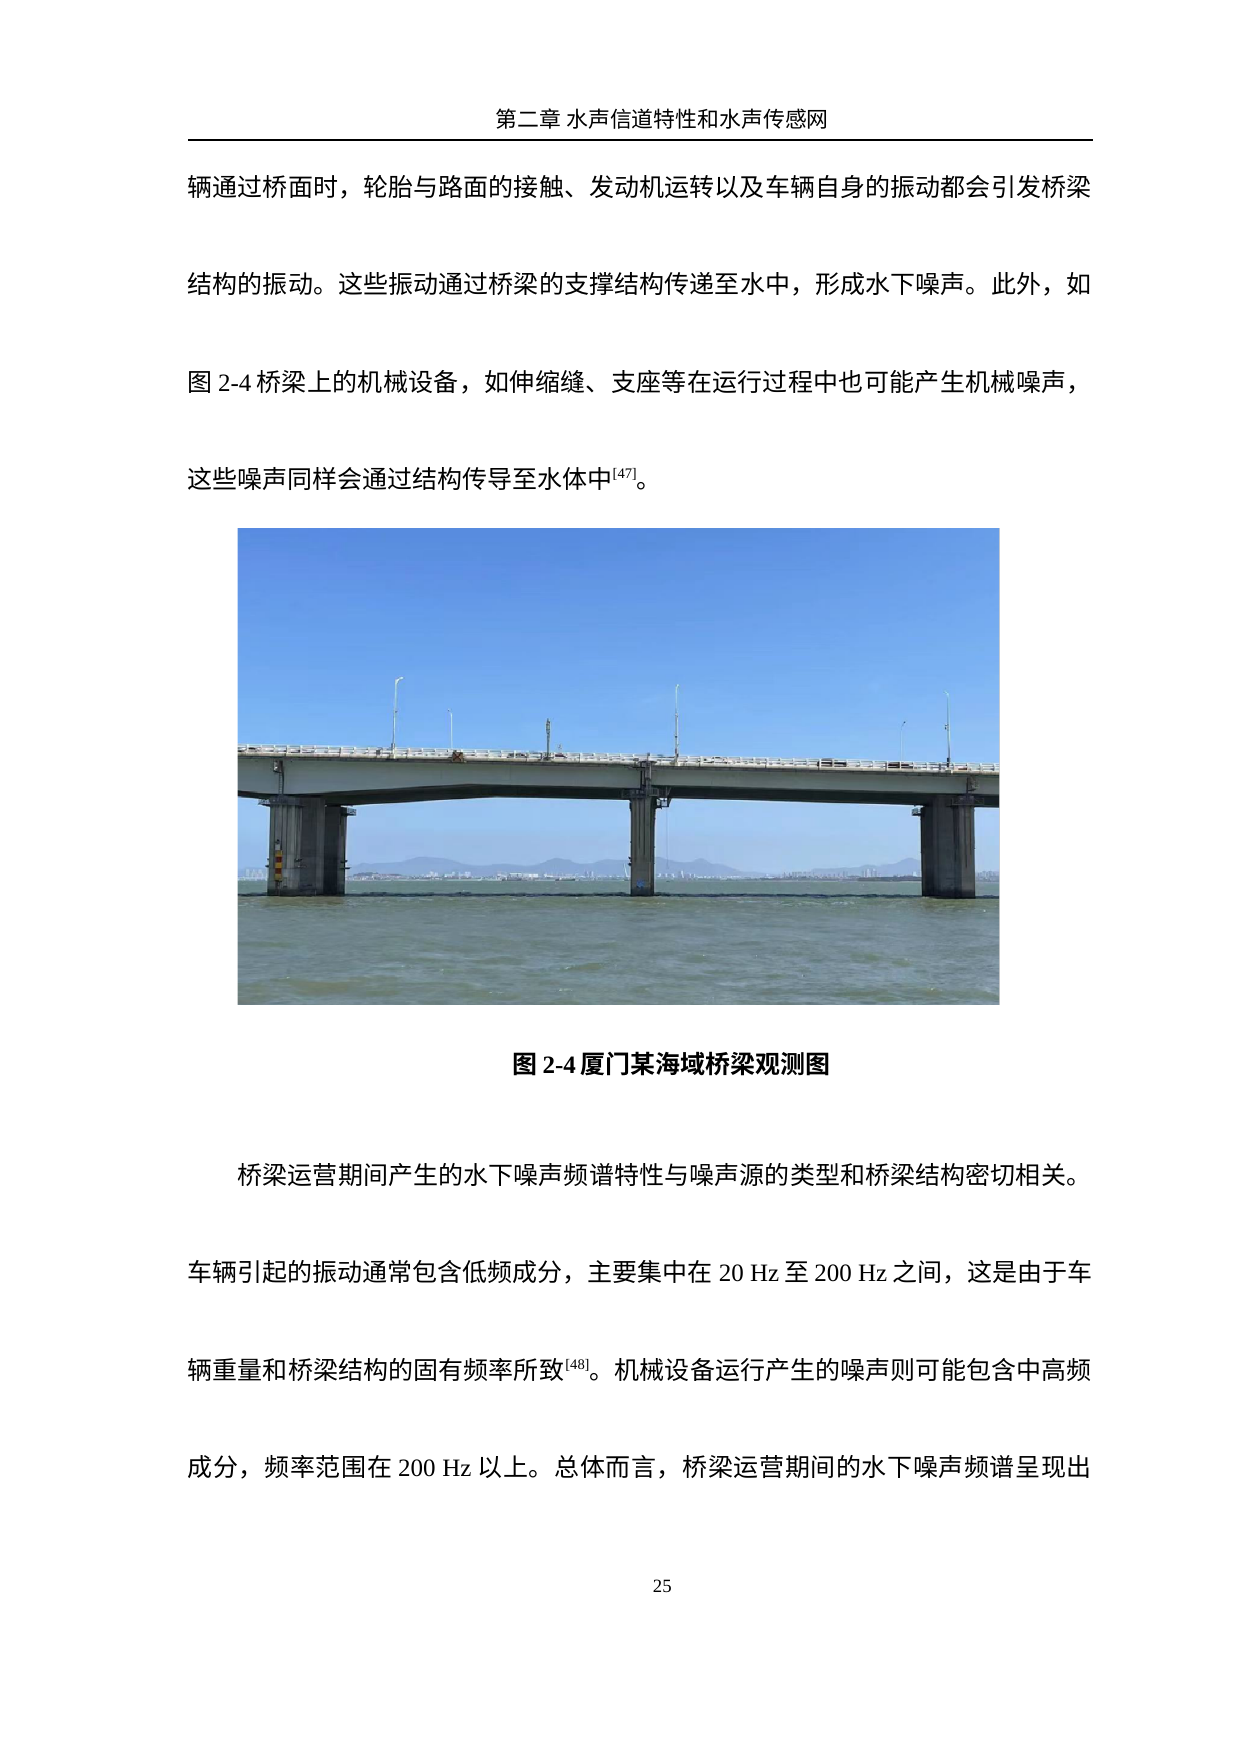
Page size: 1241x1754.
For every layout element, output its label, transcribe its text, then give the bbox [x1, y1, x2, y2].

picture [237, 528, 1000, 1005]
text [187, 153, 1093, 510]
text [187, 1141, 1093, 1498]
text 图2-4厦门某海域桥梁观测图 [200, 1030, 1093, 1095]
